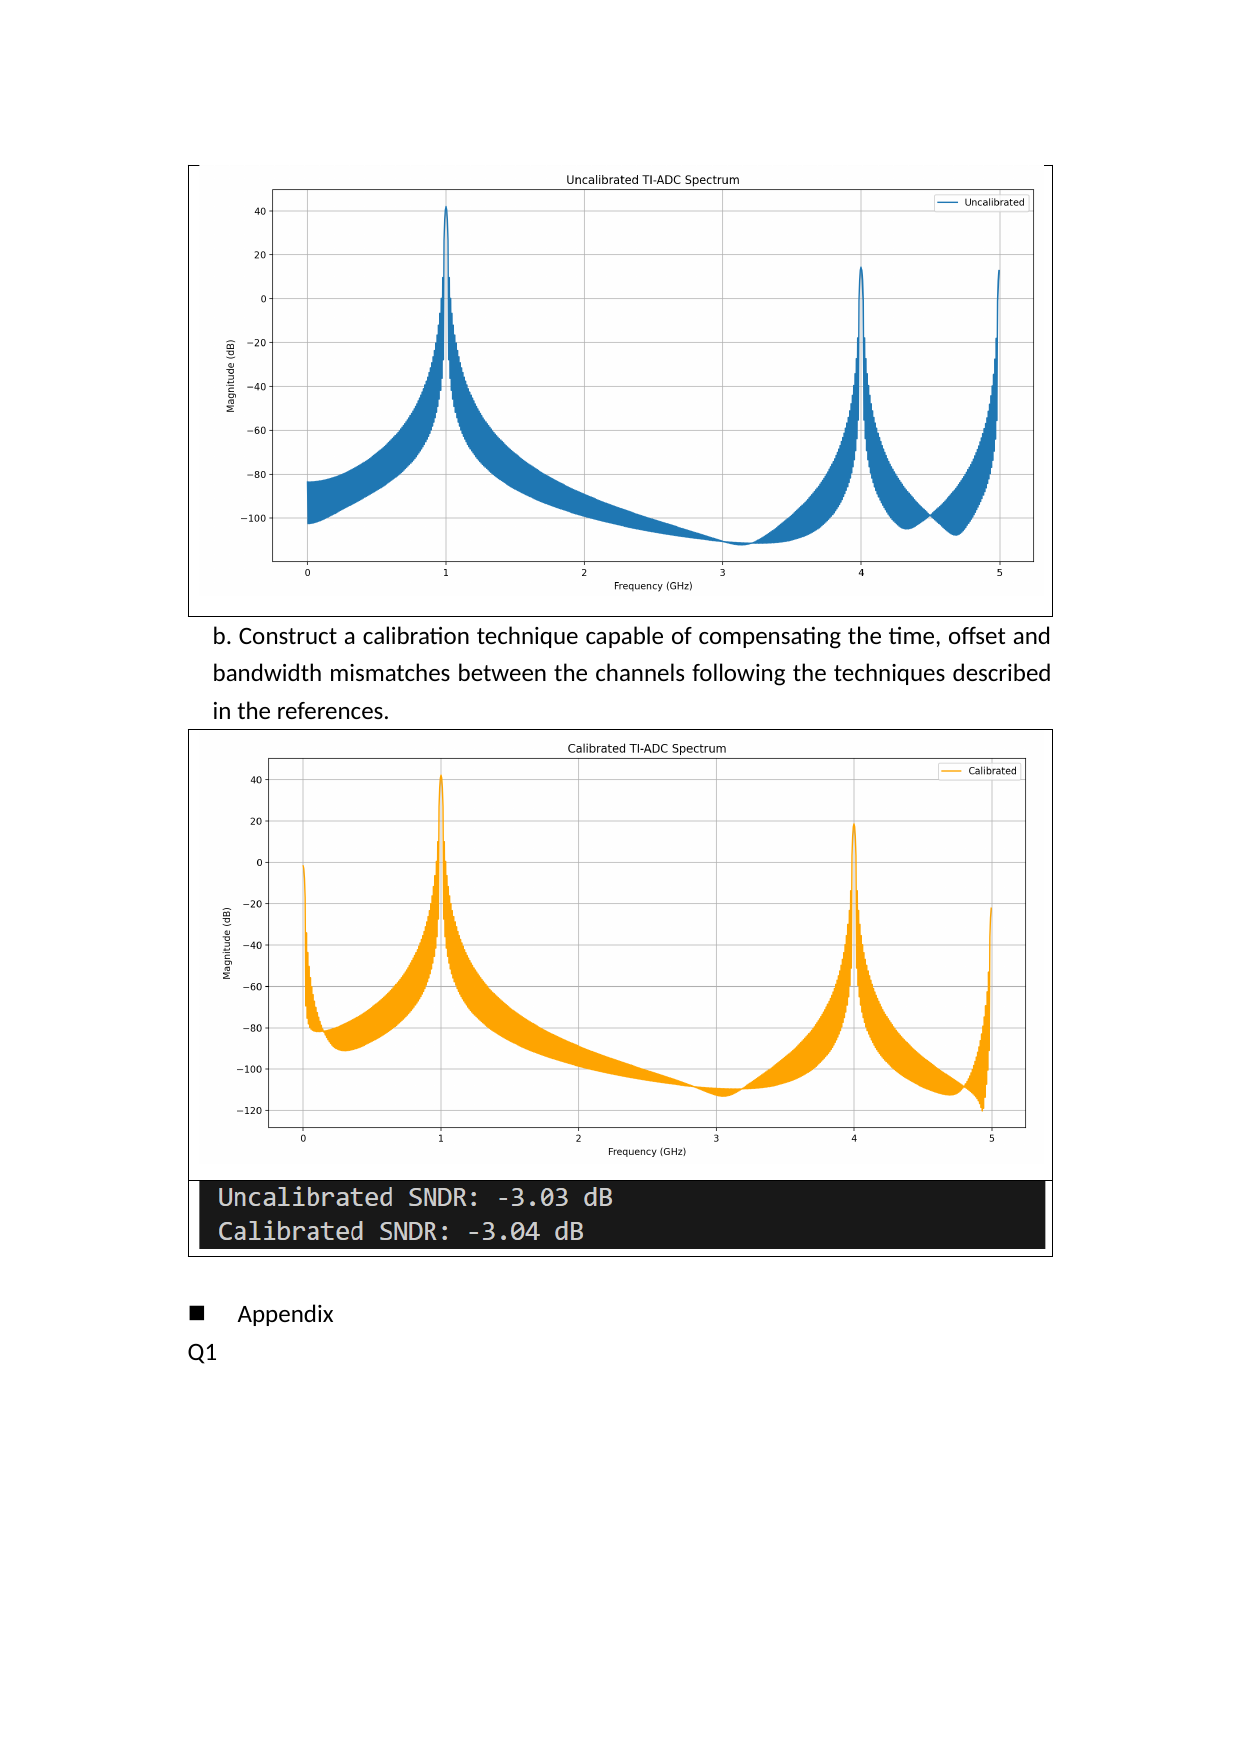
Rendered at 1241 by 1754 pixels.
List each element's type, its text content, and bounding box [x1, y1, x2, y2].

picture [199, 165, 1044, 596]
table_header [189, 730, 1052, 1180]
text b. Construct a calibration technique capable of compensating the time, offset and bandwidth mismatches between the channels following the techniques described in the references. [212, 617, 1053, 729]
table_cell [189, 1181, 1052, 1256]
picture [199, 730, 1044, 1164]
picture [199, 1181, 1046, 1249]
list Appendix [187, 1295, 1053, 1332]
text Q1 [187, 1332, 1053, 1370]
table_header [189, 166, 1052, 616]
